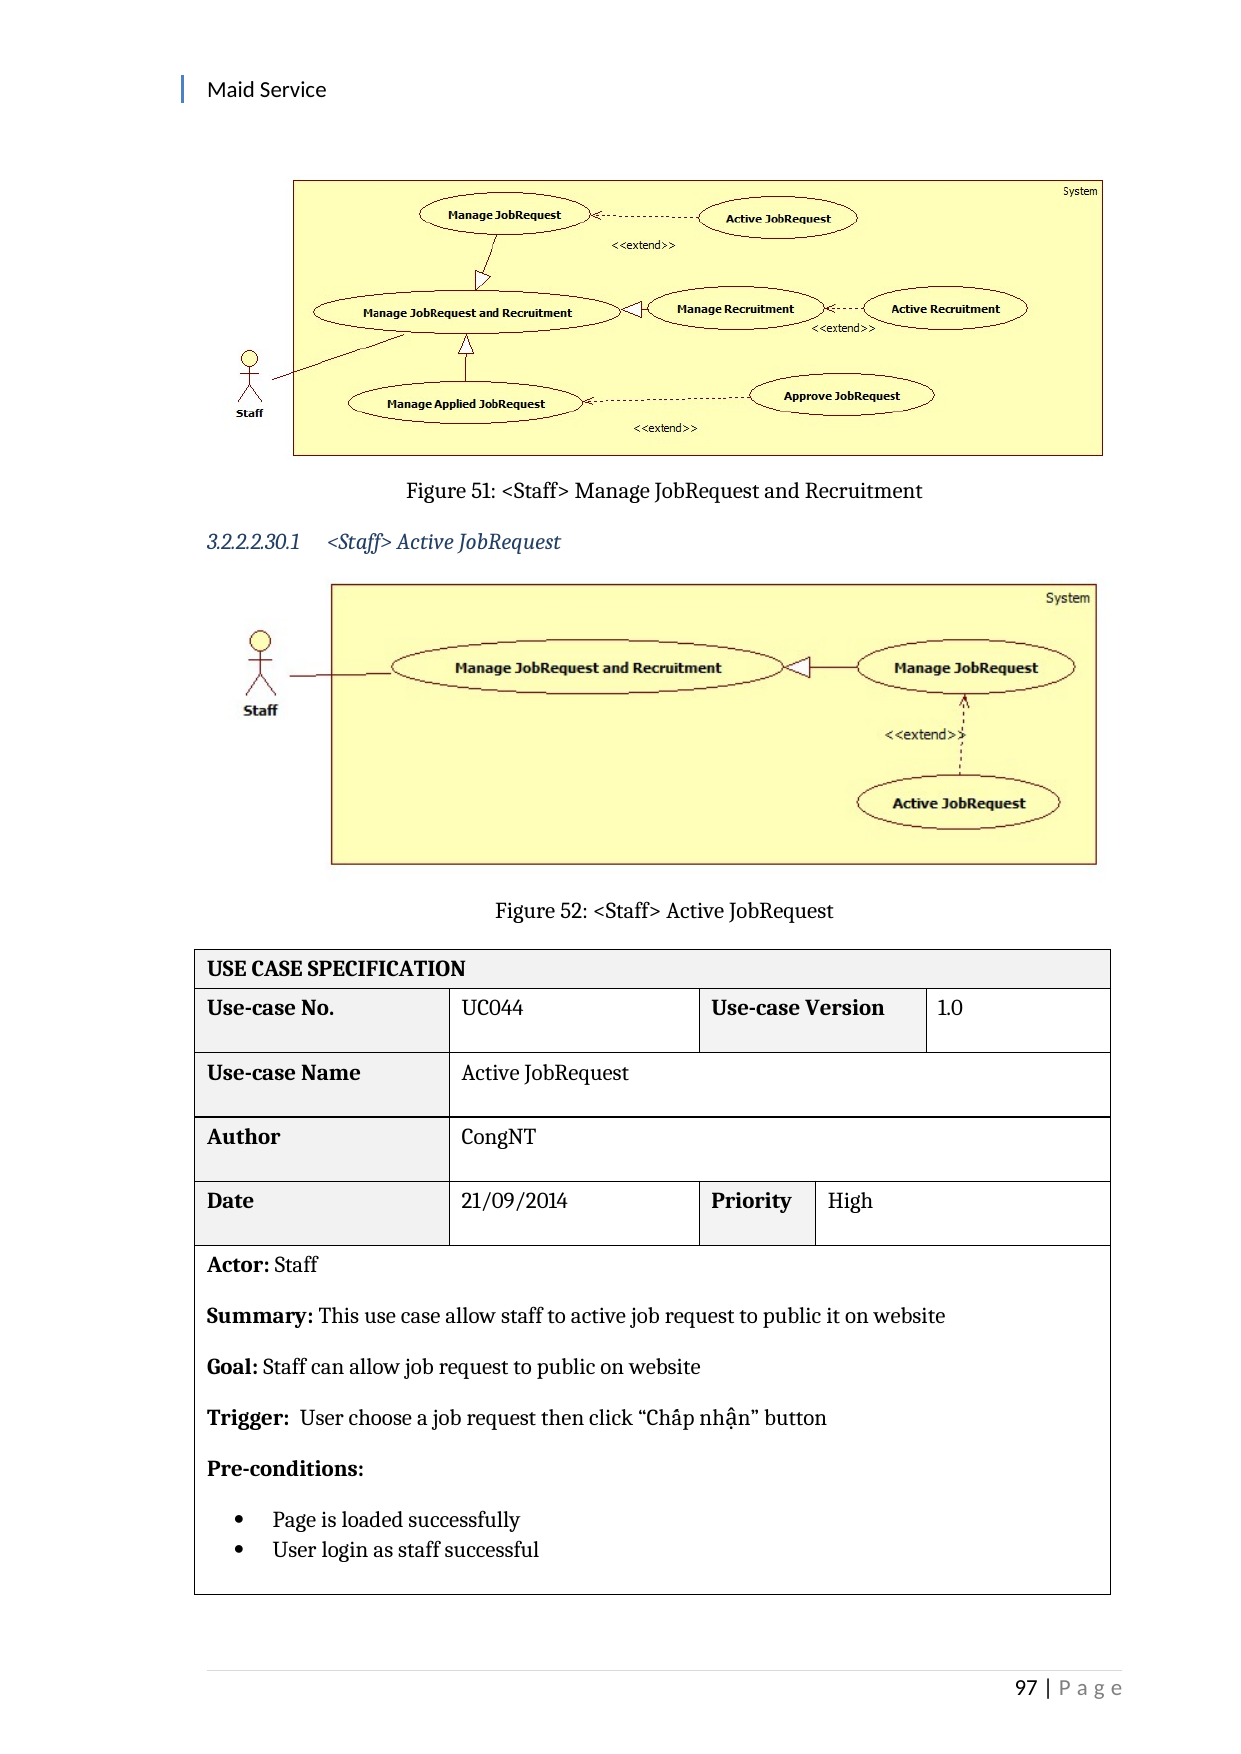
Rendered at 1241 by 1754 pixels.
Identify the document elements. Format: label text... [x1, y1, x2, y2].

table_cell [195, 1246, 1110, 1594]
table_cell Use-case Name [195, 1053, 449, 1116]
picture [206, 560, 1122, 890]
subtitle <Staff> Active JobRequest [207, 529, 1122, 556]
text Figure 52: <Staff> Active JobRequest [207, 890, 1122, 924]
table_cell Use-case Version [700, 989, 926, 1052]
table_cell CongNT [450, 1118, 1110, 1181]
table_cell Date [195, 1182, 449, 1245]
table_cell Priority [700, 1182, 815, 1245]
text Figure 51: <Staff> Manage JobRequest and Recruitment [207, 475, 1122, 504]
table_cell 21/09/2014 [450, 1182, 699, 1245]
picture [206, 160, 1122, 475]
table_cell Active JobRequest [450, 1053, 1110, 1116]
table_cell UC044 [450, 989, 699, 1052]
table_cell Author [195, 1118, 449, 1181]
table_cell High [816, 1182, 1110, 1245]
table_cell Use-case No. [195, 989, 449, 1052]
table_header USE CASE SPECIFICATION [195, 950, 1110, 988]
table_cell 1.0 [927, 989, 1110, 1052]
